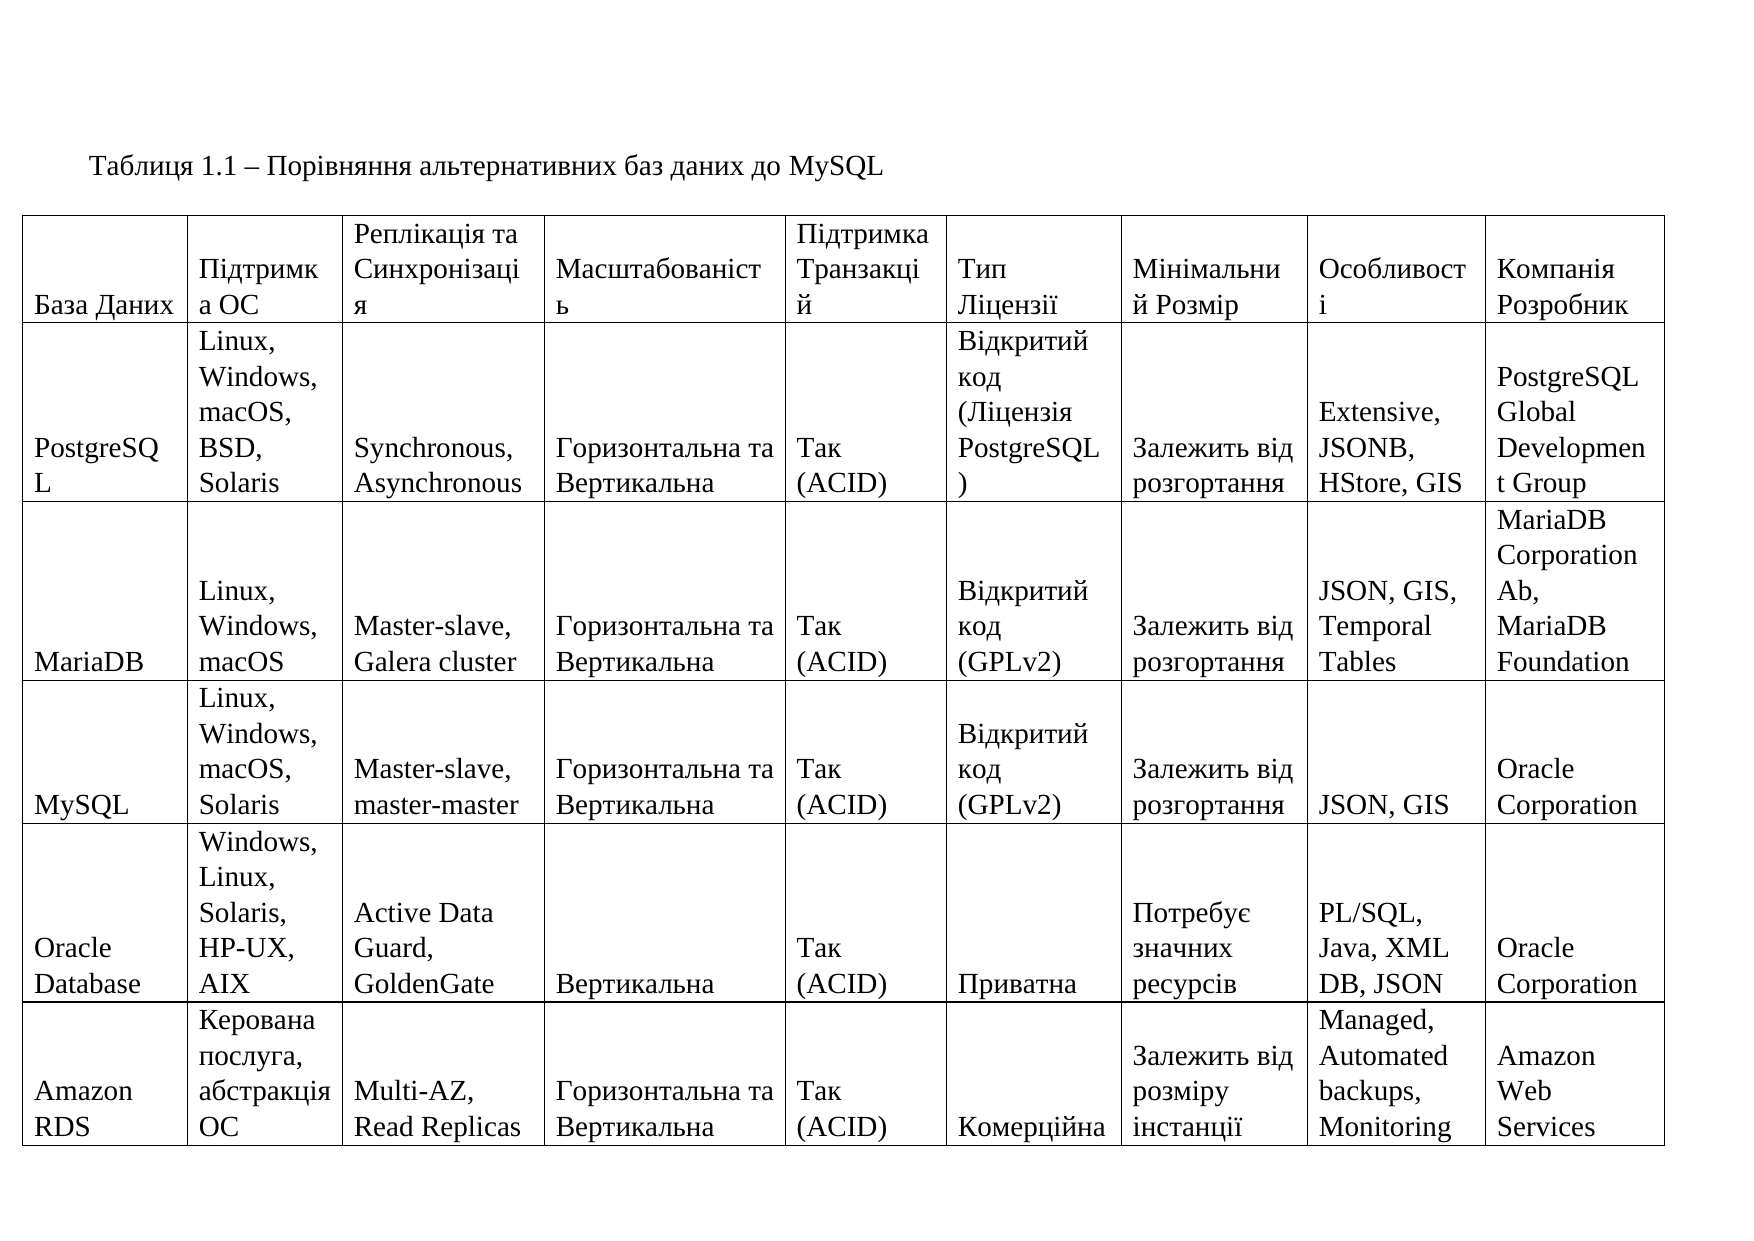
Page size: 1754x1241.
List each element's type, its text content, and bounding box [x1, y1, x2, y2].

table_cell Відкритий код (GPLv2) [947, 502, 1121, 679]
table_cell Linux, Windows, macOS [188, 502, 342, 679]
table_cell Amazon Web Services [1486, 1003, 1664, 1144]
table_cell PostgreSQL Global Development Group [1486, 323, 1664, 501]
table_cell JSON, GIS, Temporal Tables [1308, 502, 1485, 679]
table_header Мінімальний Розмір [1122, 216, 1307, 322]
table_cell Synchronous, Asynchronous [343, 323, 544, 501]
table_header База Даних [23, 216, 187, 322]
table_cell Комерційна [947, 1003, 1121, 1144]
table_cell MySQL [23, 681, 187, 823]
table_header Особливості [1308, 216, 1485, 322]
table_cell Приватна [947, 824, 1121, 1001]
table_cell Залежить від розгортання [1122, 323, 1307, 501]
table_cell Вертикальна [545, 824, 785, 1001]
table_cell Active Data Guard, GoldenGate [343, 824, 544, 1001]
table_cell Oracle Database [23, 824, 187, 1001]
table_cell Так (ACID) [786, 1003, 946, 1144]
table_header Компанія Розробник [1486, 216, 1664, 322]
table_cell Відкритий код (GPLv2) [947, 681, 1121, 823]
table_cell Керована послуга, абстракція ОС [188, 1003, 342, 1144]
table_cell JSON, GIS [1308, 681, 1485, 823]
table_cell Горизонтальна та Вертикальна [545, 502, 785, 679]
table_cell Master-slave, master-master [343, 681, 544, 823]
table_cell Oracle Corporation [1486, 824, 1664, 1001]
table_cell Linux, Windows, macOS, BSD, Solaris [188, 323, 342, 501]
table_cell MariaDB Corporation Ab, MariaDB Foundation [1486, 502, 1664, 679]
table_cell Oracle Corporation [1486, 681, 1664, 823]
table_cell Master-slave, Galera cluster [343, 502, 544, 679]
table_cell Відкритий код (Ліцензія PostgreSQL) [947, 323, 1121, 501]
table_header Підтримка Транзакцій [786, 216, 946, 322]
table_header Підтримка ОС [188, 216, 342, 322]
table_cell Так (ACID) [786, 323, 946, 501]
table_cell Multi-AZ, Read Replicas [343, 1003, 544, 1144]
table_cell Linux, Windows, macOS, Solaris [188, 681, 342, 823]
table_cell Так (ACID) [786, 502, 946, 679]
table_cell Windows, Linux, Solaris, HP-UX, AIX [188, 824, 342, 1001]
table_cell PostgreSQL [23, 323, 187, 501]
table_cell Amazon RDS [23, 1003, 187, 1144]
table_cell MariaDB [23, 502, 187, 679]
text Таблиця 1.1 – Порівняння альтернативних баз даних до MySQL [89, 148, 1665, 181]
table_cell Залежить від розгортання [1122, 502, 1307, 679]
table_header Реплікація та Синхронізація [343, 216, 544, 322]
table_cell Так (ACID) [786, 824, 946, 1001]
table_cell Extensive, JSONB, HStore, GIS [1308, 323, 1485, 501]
table_cell Горизонтальна та Вертикальна [545, 681, 785, 823]
table_cell Горизонтальна та Вертикальна [545, 323, 785, 501]
table_cell Залежить від розміру інстанції [1122, 1003, 1307, 1144]
table_cell Горизонтальна та Вертикальна [545, 1003, 785, 1144]
table_cell Так (ACID) [786, 681, 946, 823]
table_header Масштабованість [545, 216, 785, 322]
table_cell Потребує значних ресурсів [1122, 824, 1307, 1001]
table_cell PL/SQL, Java, XML DB, JSON [1308, 824, 1485, 1001]
table_header Тип Ліцензії [947, 216, 1121, 322]
table_cell Залежить від розгортання [1122, 681, 1307, 823]
table_cell Managed, Automated backups, Monitoring [1308, 1003, 1485, 1144]
